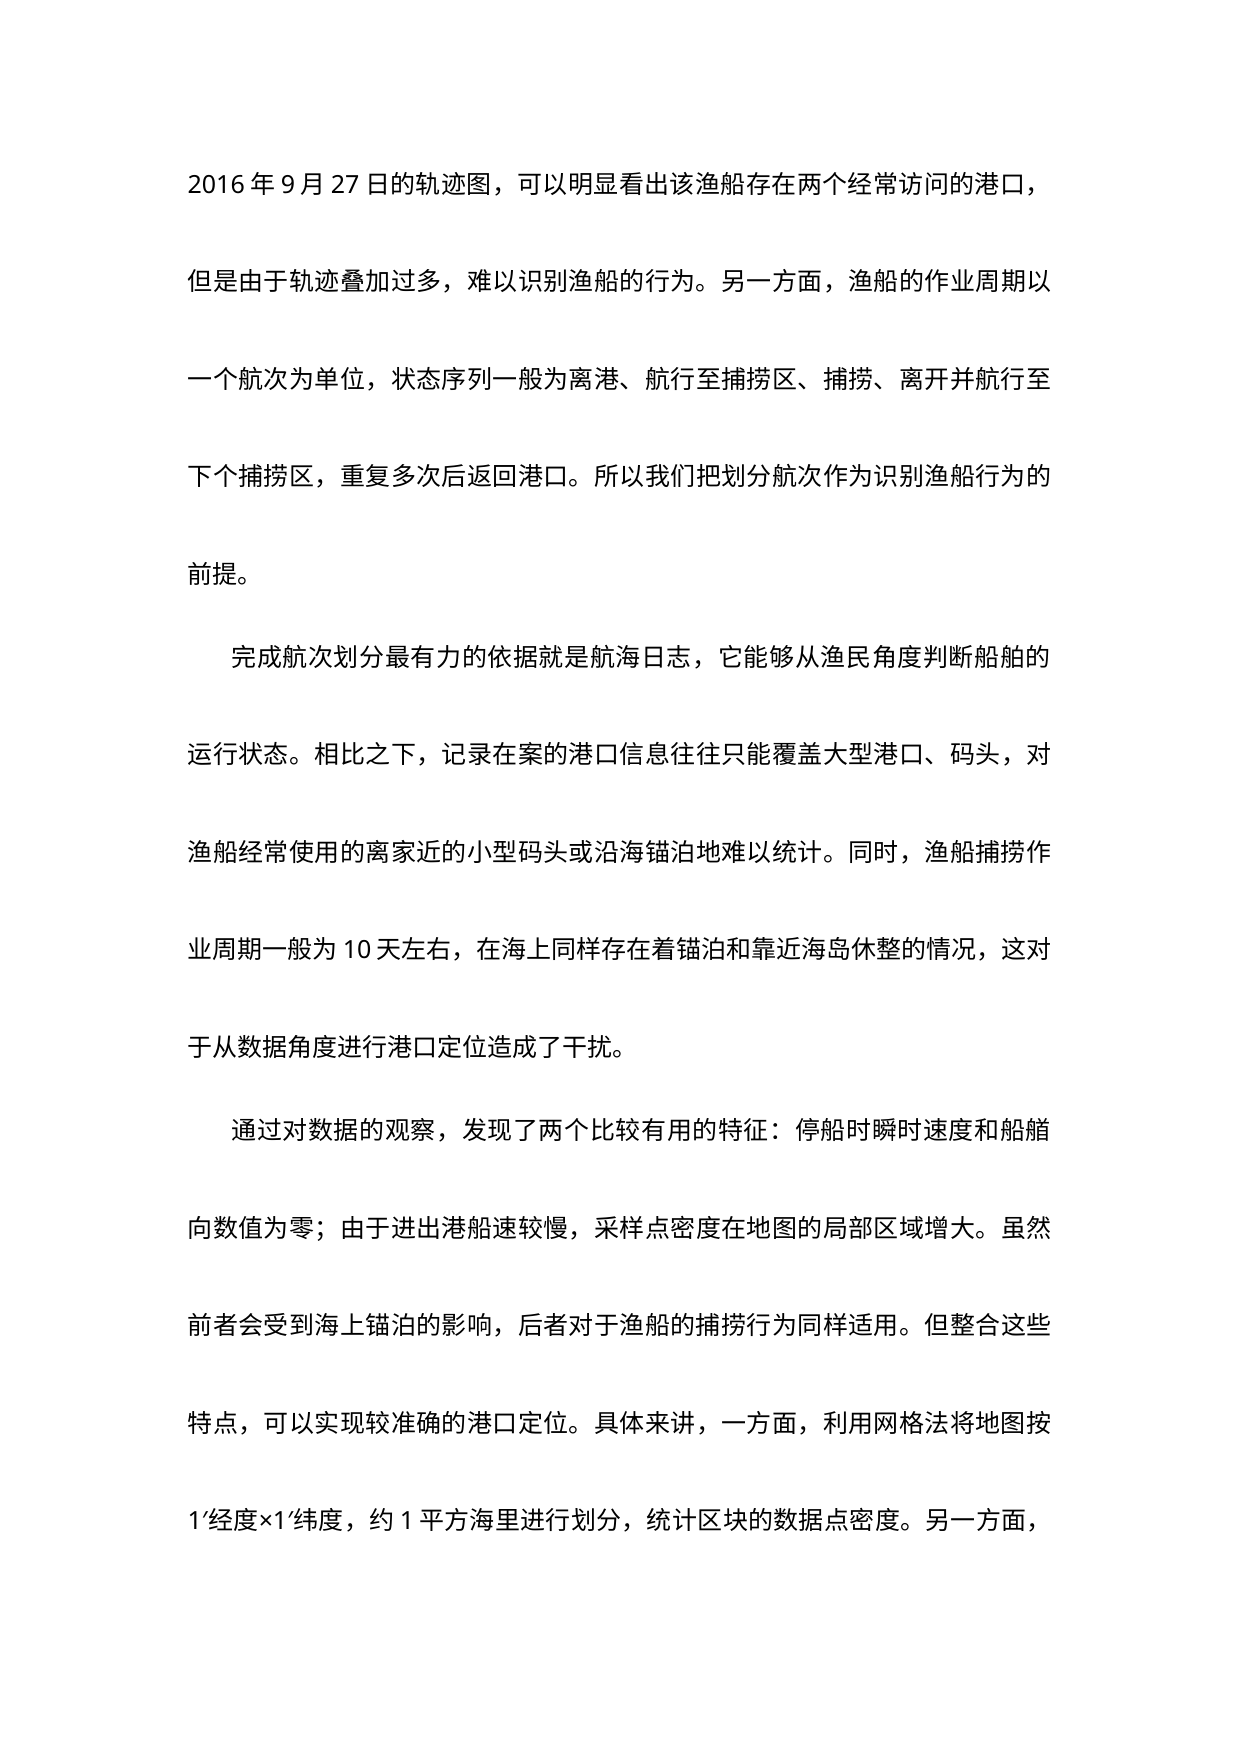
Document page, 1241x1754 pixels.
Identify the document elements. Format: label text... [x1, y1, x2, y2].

text 完成航次划分最有力的依据就是航海日志，它能够从渔民角度判断船舶的运行状态。相比之下，记录在案的港口信息往往只能覆盖大型港口、码头，对渔船经常使用的离家近的小型码头或沿海锚泊地难以统计。同时，渔船捕捞作业周期一般为10天左右，在海上同样存在着锚泊和靠近海岛休整的情况，这对于从数据角度进行港口定位造成了干扰。 [187, 623, 1053, 1078]
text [187, 150, 1053, 605]
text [187, 1096, 1053, 1551]
